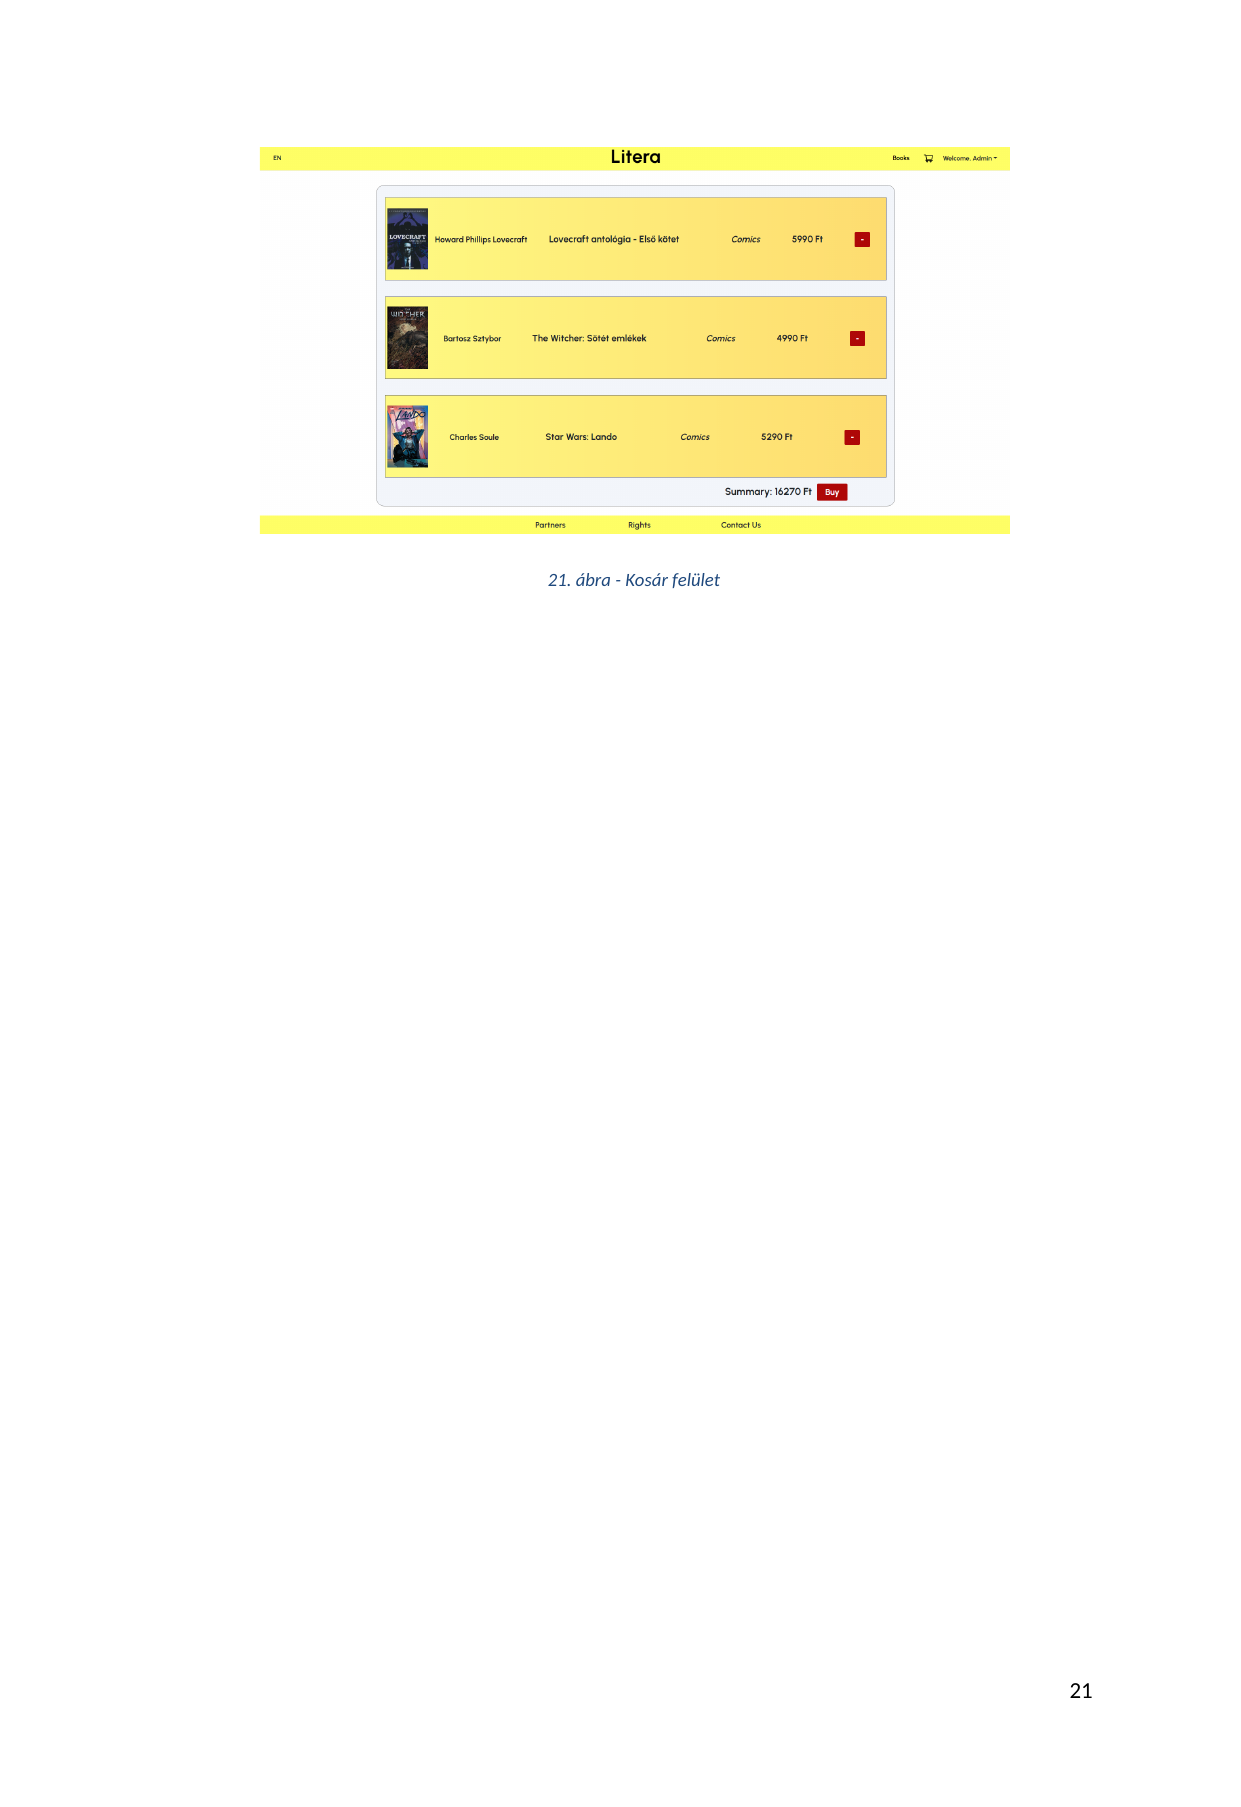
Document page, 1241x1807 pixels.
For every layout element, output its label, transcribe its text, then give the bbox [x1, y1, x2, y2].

picture [259, 147, 1010, 534]
